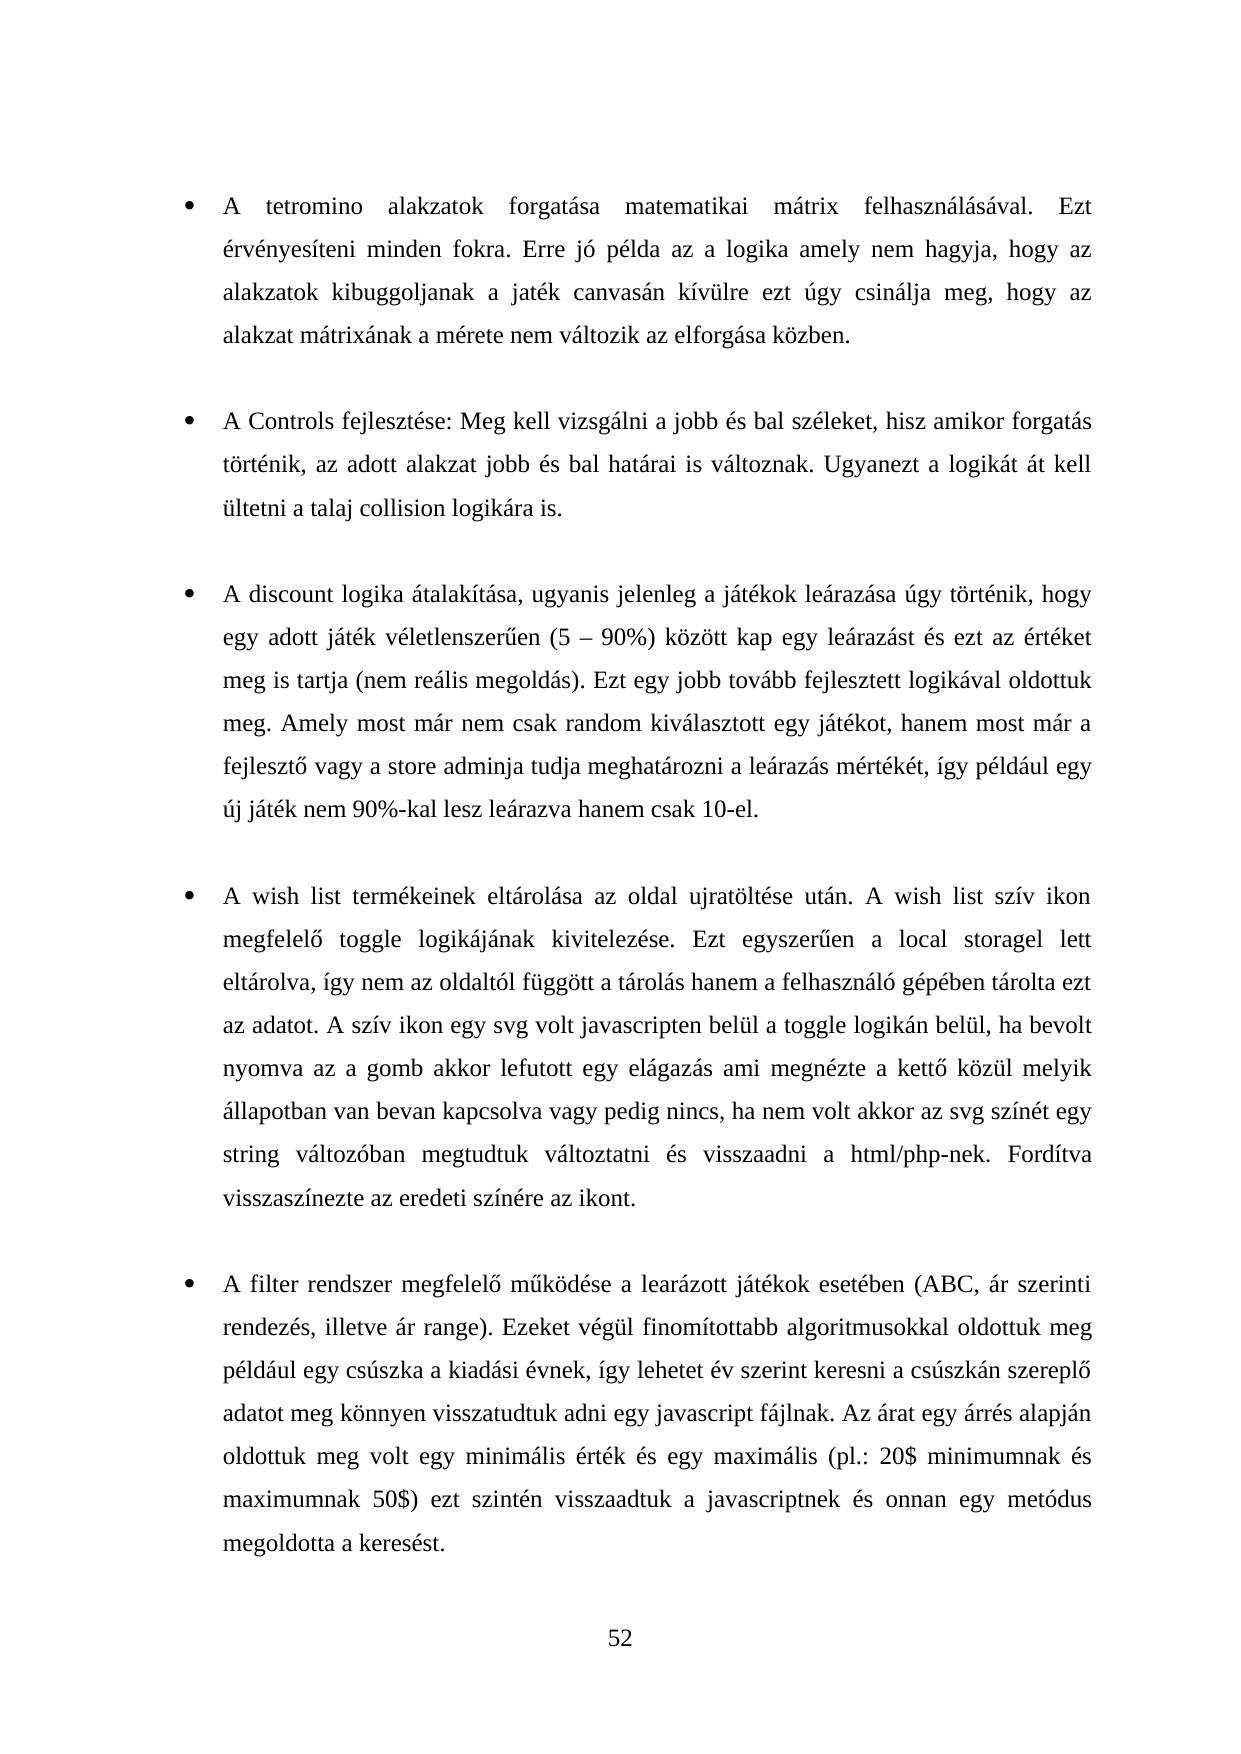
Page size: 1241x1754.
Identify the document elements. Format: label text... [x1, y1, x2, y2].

list A wish list termékeinek eltárolása az oldal ujratöltése után. A wish list szív ikon megfelelő toggle logikájának kivitelezése. Ezt egyszerűen a local storagel lett eltárolva, így nem az oldaltól függött a tárolás hanem a felhasználó gépében tárolta ezt az adatot. A szív ikon egy svg volt javascripten belül a toggle logikán belül, ha bevolt nyomva az a gomb akkor lefutott egy elágazás ami megnézte a kettő közül melyik állapotban van bevan kapcsolva vagy pedig nincs, ha nem volt akkor az svg színét egy string változóban megtudtuk változtatni és visszaadni a html/php-nek. Fordítva visszaszínezte az eredeti színére az ikont. [185, 881, 1093, 1211]
list A tetromino alakzatok forgatása matematikai mátrix felhasználásával. Ezt érvényesíteni minden fokra. Erre jó példa az a logika amely nem hagyja, hogy az alakzatok kibuggoljanak a jaték canvasán kívülre ezt úgy csinálja meg, hogy az alakzat mátrixának a mérete nem változik az elforgása közben. [185, 191, 1093, 349]
list A Controls fejlesztése: Meg kell vizsgálni a jobb és bal széleket, hisz amikor forgatás történik, az adott alakzat jobb és bal határai is változnak. Ugyanezt a logikát át kell ültetni a talaj collision logikára is. [185, 406, 1093, 521]
list A filter rendszer megfelelő működése a learázott játékok esetében (ABC, ár szerinti rendezés, illetve ár range). Ezeket végül finomítottabb algoritmusokkal oldottuk meg például egy csúszka a kiadási évnek, így lehetet év szerint keresni a csúszkán szereplő adatot meg könnyen visszatudtuk adni egy javascript fájlnak. Az árat egy árrés alapján oldottuk meg volt egy minimális érték és egy maximális (pl.: 20$ minimumnak és maximumnak 50$) ezt szintén visszaadtuk a javascriptnek és onnan egy metódus megoldotta a keresést. [185, 1269, 1093, 1556]
list A discount logika átalakítása, ugyanis jelenleg a játékok leárazása úgy történik, hogy egy adott játék véletlenszerűen (5 – 90%) között kap egy leárazást és ezt az értéket meg is tartja (nem reális megoldás). Ezt egy jobb tovább fejlesztett logikával oldottuk meg. Amely most már nem csak random kiválasztott egy játékot, hanem most már a fejlesztő vagy a store adminja tudja meghatározni a leárazás mértékét, így például egy új játék nem 90%-kal lesz leárazva hanem csak 10-el. [185, 579, 1093, 823]
